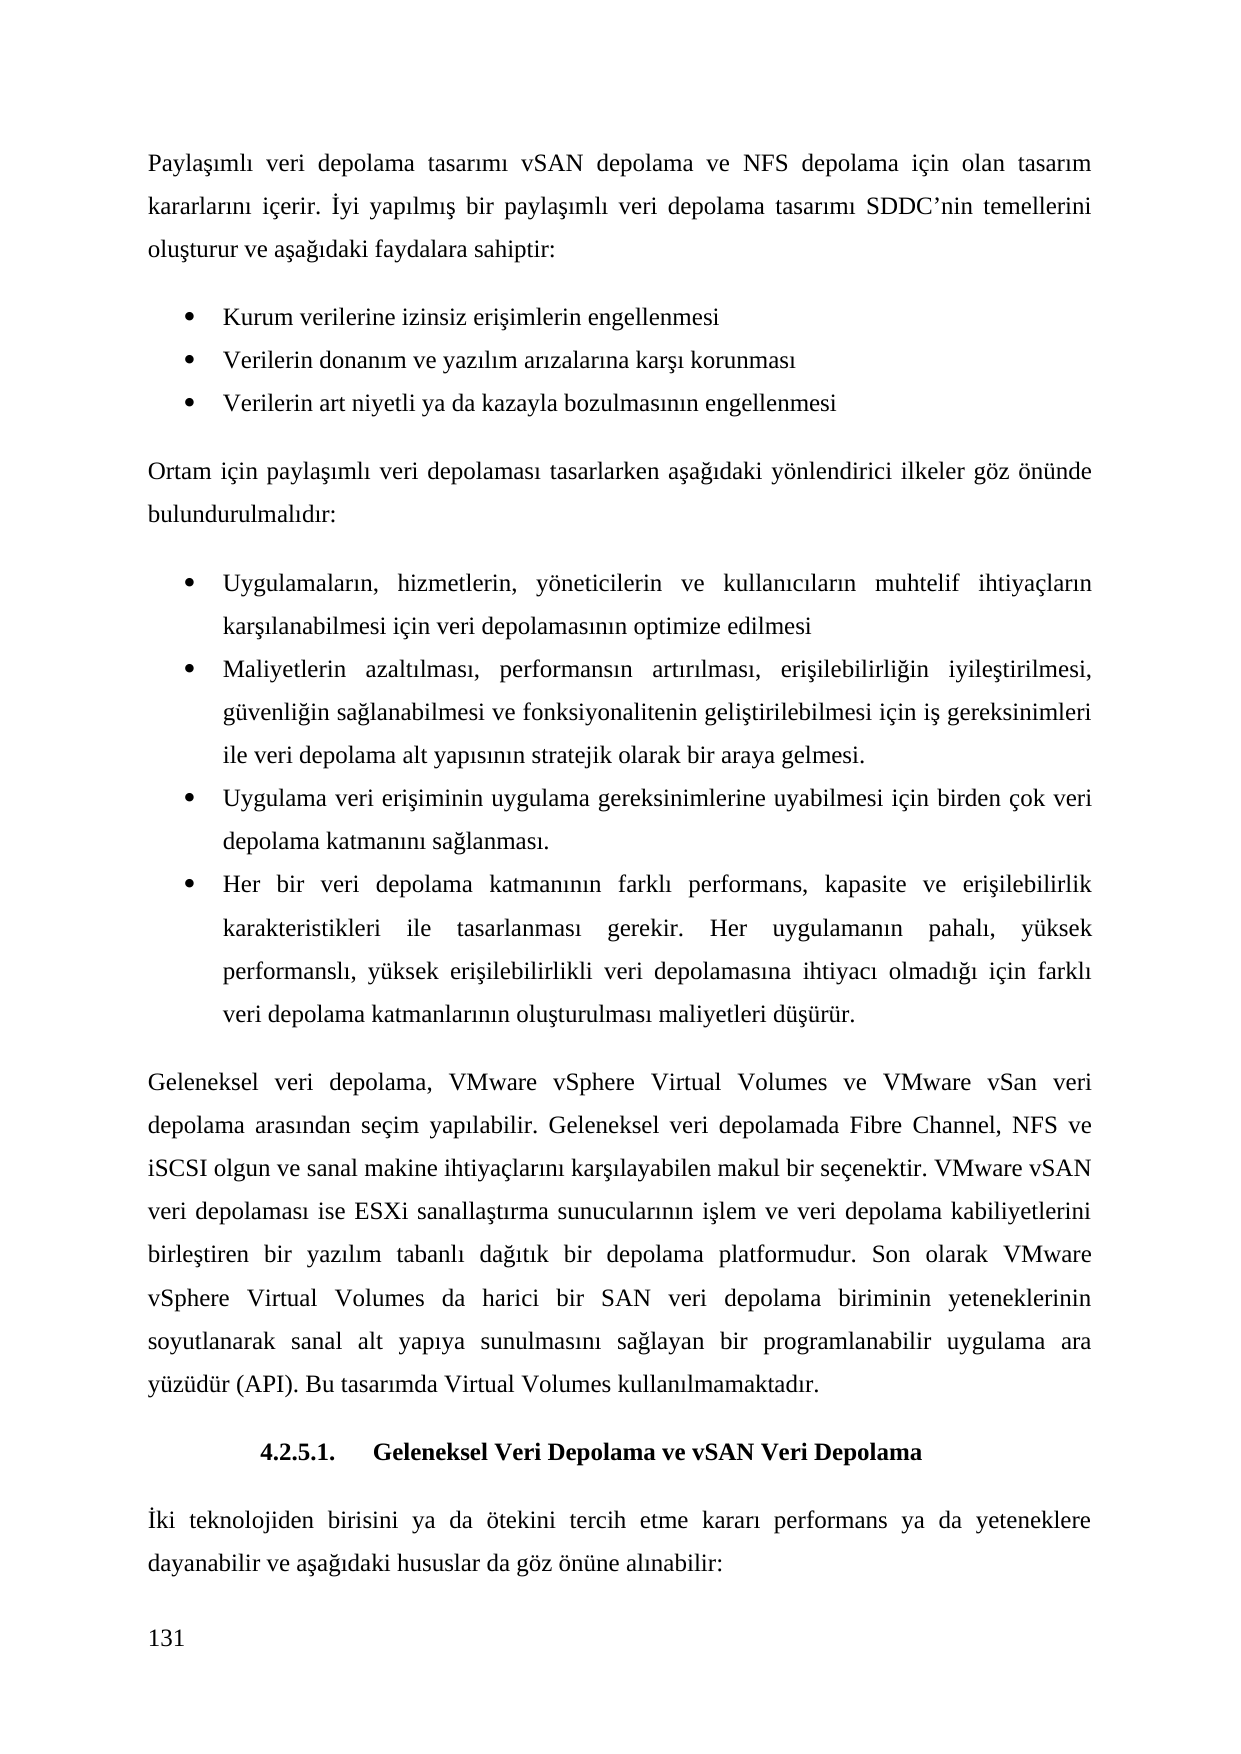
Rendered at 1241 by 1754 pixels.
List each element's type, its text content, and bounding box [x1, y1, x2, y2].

list Geleneksel Veri Depolama ve vSAN Veri Depolama [260, 1437, 1093, 1466]
list Kurum verilerine izinsiz erişimlerin engellenmesi [185, 302, 1093, 331]
list Verilerin donanım ve yazılım arızalarına karşı korunması [185, 345, 1093, 374]
text İki teknolojiden birisini ya da ötekini tercih etme kararı performans ya da yeteneklere dayanabilir ve aşağıdaki hususlar da göz önüne alınabilir: [148, 1505, 1093, 1577]
list Uygulamaların, hizmetlerin, yöneticilerin ve kullanıcıların muhtelif ihtiyaçların karşılanabilmesi için veri depolamasının optimize edilmesi [185, 568, 1093, 639]
list Maliyetlerin azaltılması, performansın artırılması, erişilebilirliğin iyileştirilmesi, güvenliğin sağlanabilmesi ve fonksiyonalitenin geliştirilebilmesi için iş gereksinimleri ile veri depolama alt yapısının stratejik olarak bir araya gelmesi. [185, 654, 1093, 769]
text Paylaşımlı veri depolama tasarımı vSAN depolama ve NFS depolama için olan tasarım kararlarını içerir. İyi yapılmış bir paylaşımlı veri depolama tasarımı SDDC’nin temellerini oluşturur ve aşağıdaki faydalara sahiptir: [148, 148, 1093, 263]
text Ortam için paylaşımlı veri depolaması tasarlarken aşağıdaki yönlendirici ilkeler göz önünde bulundurulmalıdır: [148, 456, 1093, 528]
list Uygulama veri erişiminin uygulama gereksinimlerine uyabilmesi için birden çok veri depolama katmanını sağlanması. [185, 783, 1093, 855]
list Verilerin art niyetli ya da kazayla bozulmasının engellenmesi [185, 388, 1093, 417]
list Her bir veri depolama katmanının farklı performans, kapasite ve erişilebilirlik karakteristikleri ile tasarlanması gerekir. Her uygulamanın pahalı, yüksek performanslı, yüksek erişilebilirlikli veri depolamasına ihtiyacı olmadığı için farklı veri depolama katmanlarının oluşturulması maliyetleri düşürür. [185, 869, 1093, 1028]
text Geleneksel veri depolama, VMware vSphere Virtual Volumes ve VMware vSan veri depolama arasından seçim yapılabilir. Geleneksel veri depolamada Fibre Channel, NFS ve iSCSI olgun ve sanal makine ihtiyaçlarını karşılayabilen makul bir seçenektir. VMware vSAN veri depolaması ise ESXi sanallaştırma sunucularının işlem ve veri depolama kabiliyetlerini birleştiren bir yazılım tabanlı dağıtık bir depolama platformudur. Son olarak VMware vSphere Virtual Volumes da harici bir SAN veri depolama biriminin yeteneklerinin soyutlanarak sanal alt yapıya sunulmasını sağlayan bir programlanabilir uygulama ara yüzüdür (API). Bu tasarımda Virtual Volumes kullanılmamaktadır. [148, 1067, 1093, 1398]
